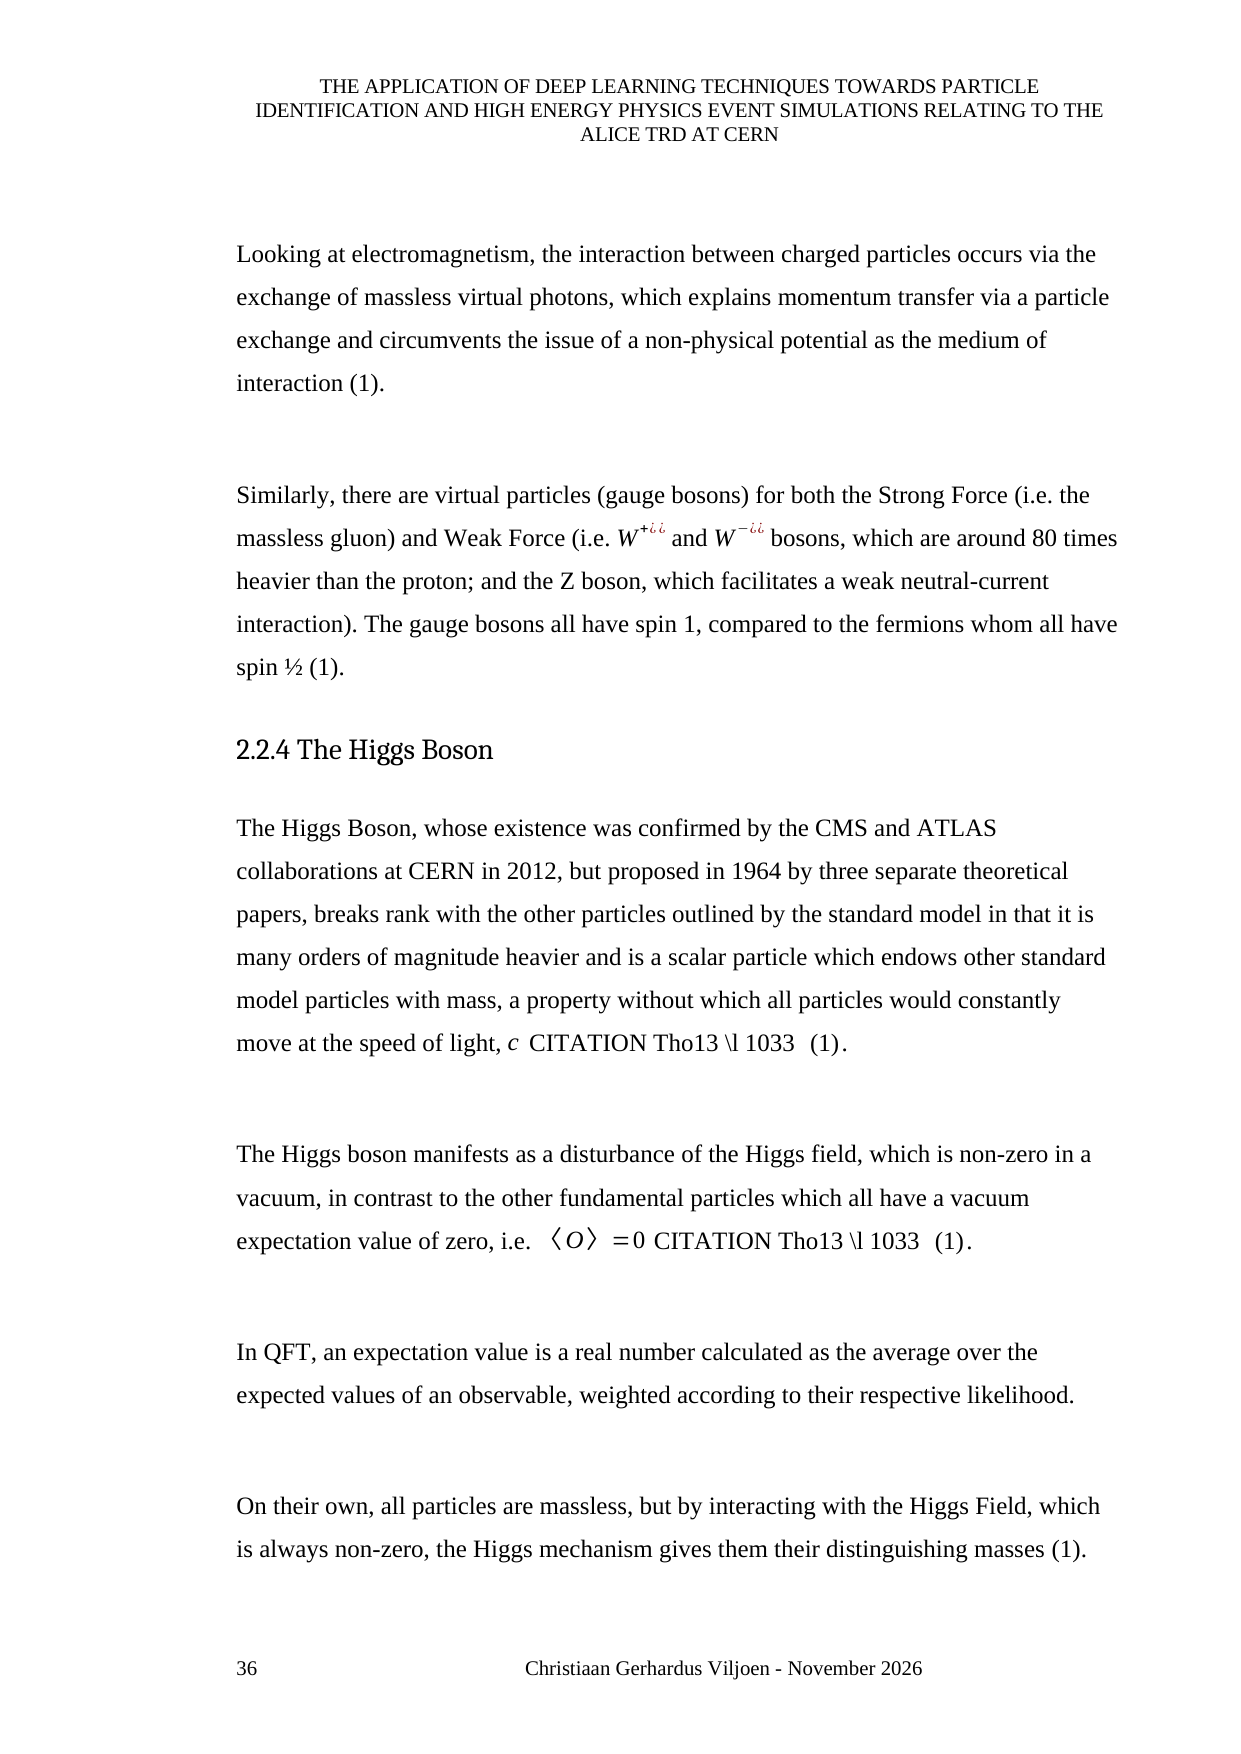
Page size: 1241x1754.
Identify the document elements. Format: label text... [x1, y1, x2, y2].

text The Higgs boson manifests as a disturbance of the Higgs field, which is non-zero in a vacuum, in contrast to the other fundamental particles which all have a vacuum expectation value of zero, i.e. . [236, 1139, 1122, 1254]
text In QFT, an expectation value is a real number calculated as the average over the expected values of an observable, weighted according to their respective likelihood. [236, 1337, 1122, 1409]
text The Higgs Boson, whose existence was confirmed by the CMS and ATLAS collaborations at CERN in 2012, but proposed in 1964 by three separate theoretical papers, breaks rank with the other particles outlined by the standard model in that it is many orders of magnitude heavier and is a scalar particle which endows other standard model particles with mass, a property without which all particles would constantly move at the speed of light, . [236, 813, 1122, 1057]
text On their own, all particles are massless, but by interacting with the Higgs Field, which is always non-zero, the Higgs mechanism gives them their distinguishing masses. [236, 1491, 1122, 1563]
subtitle The Higgs Boson [236, 733, 1122, 767]
text Similarly, there are virtual particles (gauge bosons) for both the Strong Force (i.e. the massless gluon) and Weak Force (i.e. and bosons, which are around 80 times heavier than the proton; and the Z boson, which facilitates a weak neutral-current interaction). The gauge bosons all have spin 1, compared to the fermions whom all have spin ½. [236, 480, 1122, 681]
text Looking at electromagnetism, the interaction between charged particles occurs via the exchange of massless virtual photons, which explains momentum transfer via a particle exchange and circumvents the issue of a non-physical potential as the medium of interaction. [236, 239, 1122, 397]
